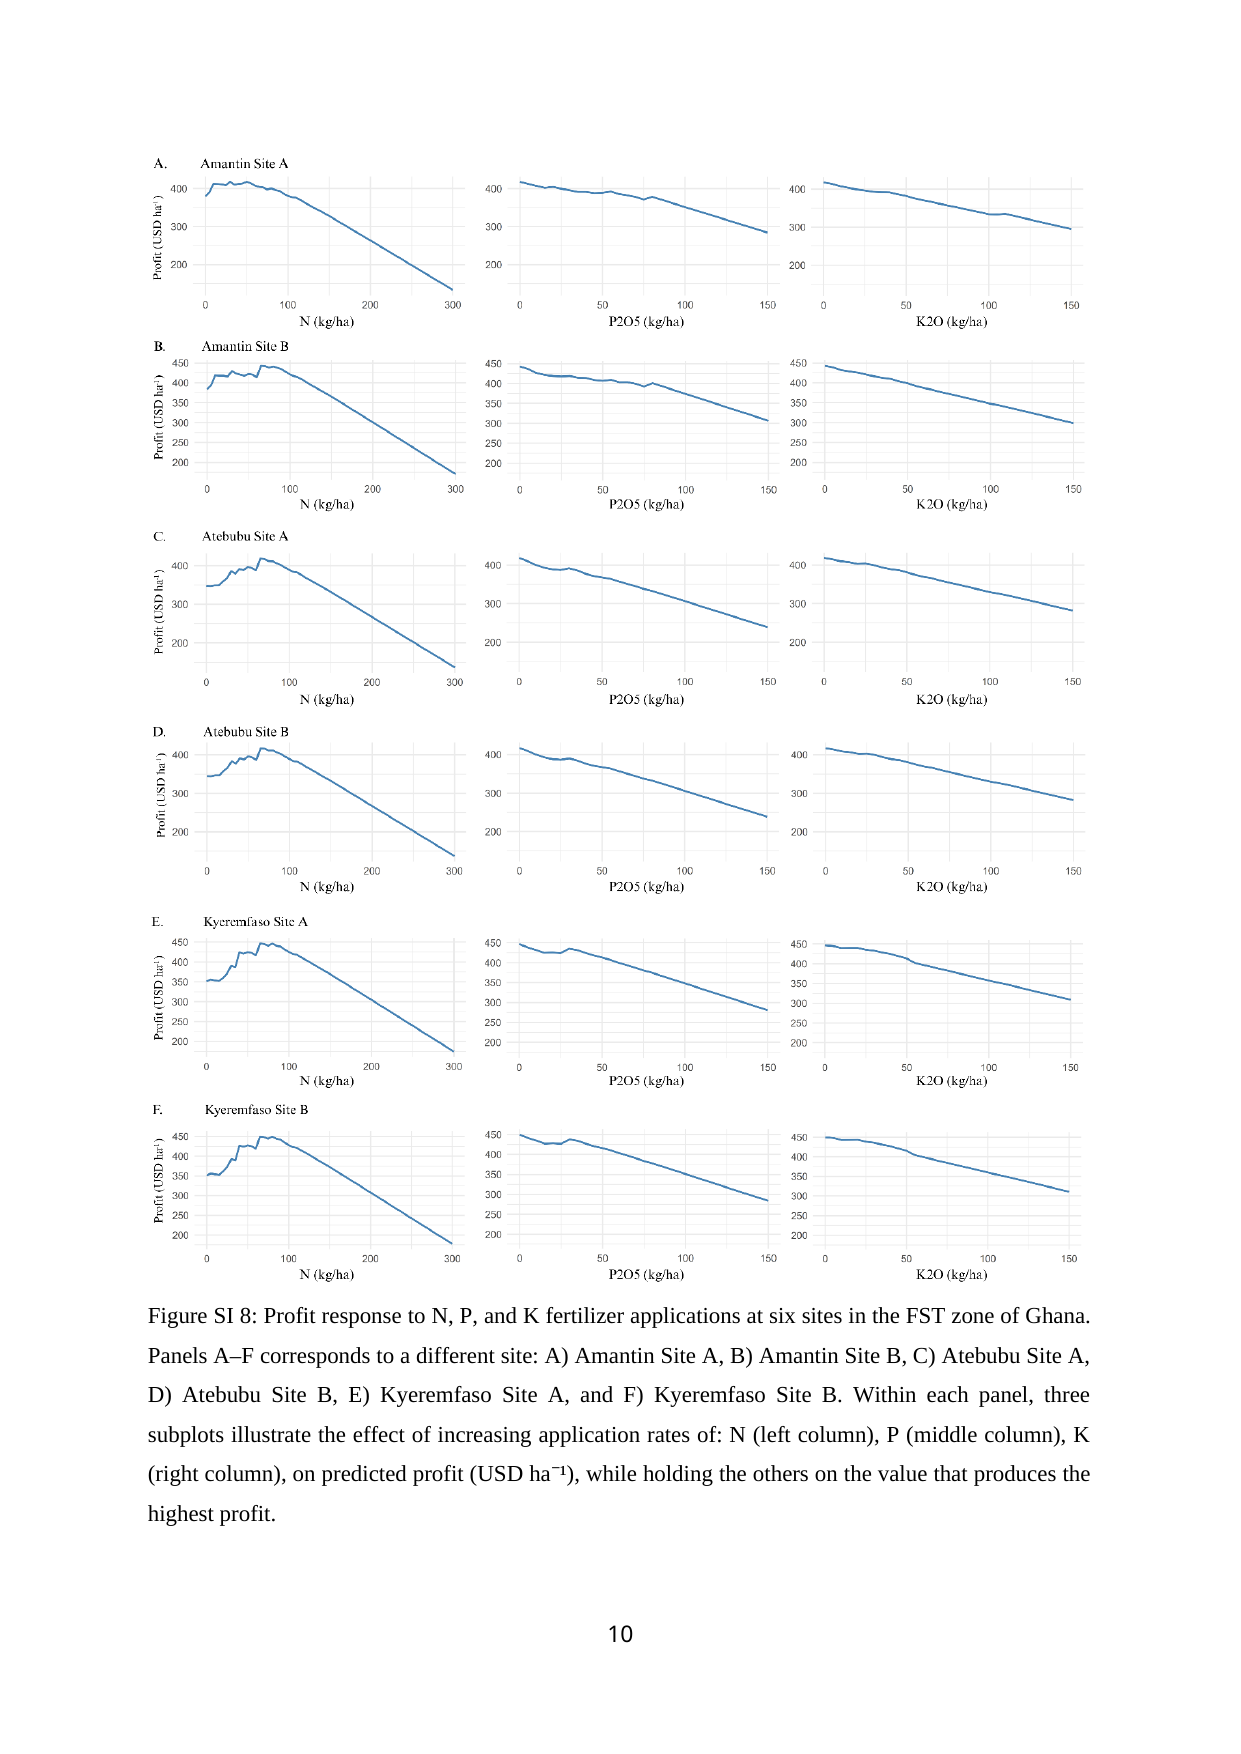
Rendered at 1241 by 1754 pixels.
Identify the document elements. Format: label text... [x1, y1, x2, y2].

text Figure SI 8: Profit response to N, P, and K fertilizer applications at six sites in the FST zone of Ghana. Panels A–F corresponds to a different site: A) Amantin Site A, B) Amantin Site B, C) Atebubu Site A, D) Atebubu Site B, E) Kyeremfaso Site A, and F) Kyeremfaso Site B. Within each panel, three subplots illustrate the effect of increasing application rates of: N (left column), P (middle column), K (right column), on predicted profit (USD ha⁻¹), while holding the others on the value that produces the highest profit. [148, 1302, 1092, 1526]
picture [147, 147, 1093, 1287]
